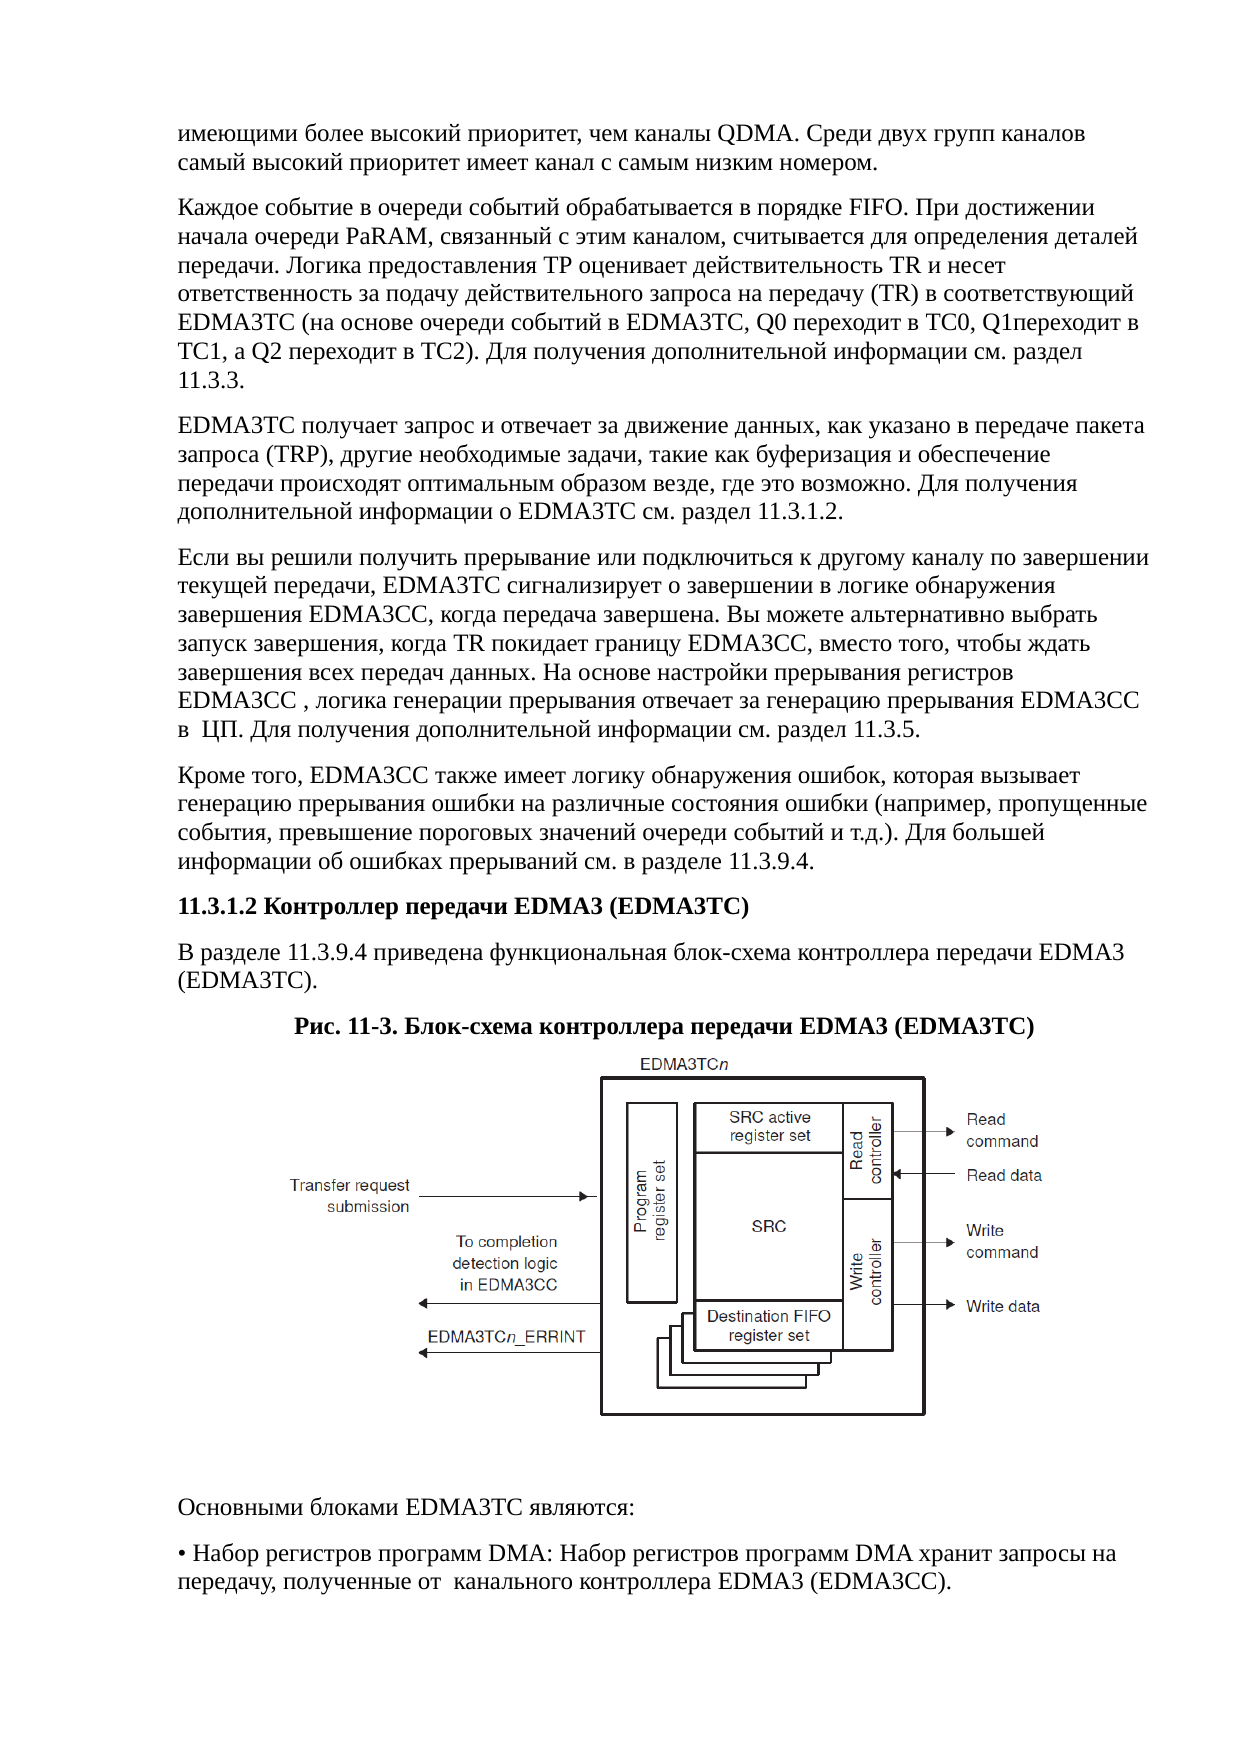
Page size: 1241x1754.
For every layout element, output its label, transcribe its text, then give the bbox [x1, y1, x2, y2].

text 11.3.1.2 Контроллер передачи EDMA3 (EDMA3TC) [177, 891, 1152, 920]
text Кроме того, EDMA3CC также имеет логику обнаружения ошибок, которая вызывает генерацию прерывания ошибки на различные состояния ошибки (например, пропущенные события, превышение пороговых значений очереди событий и т.д.). Для большей информации об ошибках прерываний см. в разделе 11.3.9.4. [177, 760, 1152, 875]
text В разделе 11.3.9.4 приведена функциональная блок-схема контроллера передачи EDMA3 (EDMA3TC). [177, 937, 1152, 994]
text Каждое событие в очереди событий обрабатывается в порядке FIFO. При достижении начала очереди PaRAM, связанный с этим каналом, считывается для определения деталей передачи. Логика предоставления ТР оценивает действительность TR и несет ответственность за подачу действительного запроса на передачу (TR) в соответствующий EDMA3TC (на основе очереди событий в EDMA3TC, Q0 переходит в TC0, Q1переходит в TC1, а Q2 переходит в TC2). Для получения дополнительной информации см. раздел 11.3.3. [177, 192, 1152, 393]
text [177, 118, 1152, 176]
text EDMA3TC получает запрос и отвечает за движение данных, как указано в передаче пакета запроса (TRP), другие необходимые задачи, такие как буферизация и обеспечение передачи происходят оптимальным образом везде, где это возможно. Для получения дополнительной информации о EDMA3TC см. раздел 11.3.1.2. [177, 410, 1152, 525]
text Если вы решили получить прерывание или подключиться к другому каналу по завершении текущей передачи, EDMA3TC сигнализирует о завершении в логике обнаружения завершения EDMA3CC, когда передача завершена. Вы можете альтернативно выбрать запуск завершения, когда TR покидает границу EDMA3CC, вместо того, чтобы ждать завершения всех передач данных. На основе настройки прерывания регистров EDMA3CC , логика генерации прерывания отвечает за генерацию прерывания EDMA3CC в ЦП. Для получения дополнительной информации см. раздел 11.3.5. [177, 542, 1152, 743]
text • Набор регистров программ DMA: Набор регистров программ DMA хранит запросы на передачу, полученные от канального контроллера EDMA3 (EDMA3CC). [177, 1538, 1152, 1595]
picture [270, 1056, 1059, 1426]
text Рис. 11-3. Блок-схема контроллера передачи EDMA3 (EDMA3TC) [177, 1011, 1152, 1040]
text Основными блоками EDMA3TC являются: [177, 1492, 1152, 1521]
